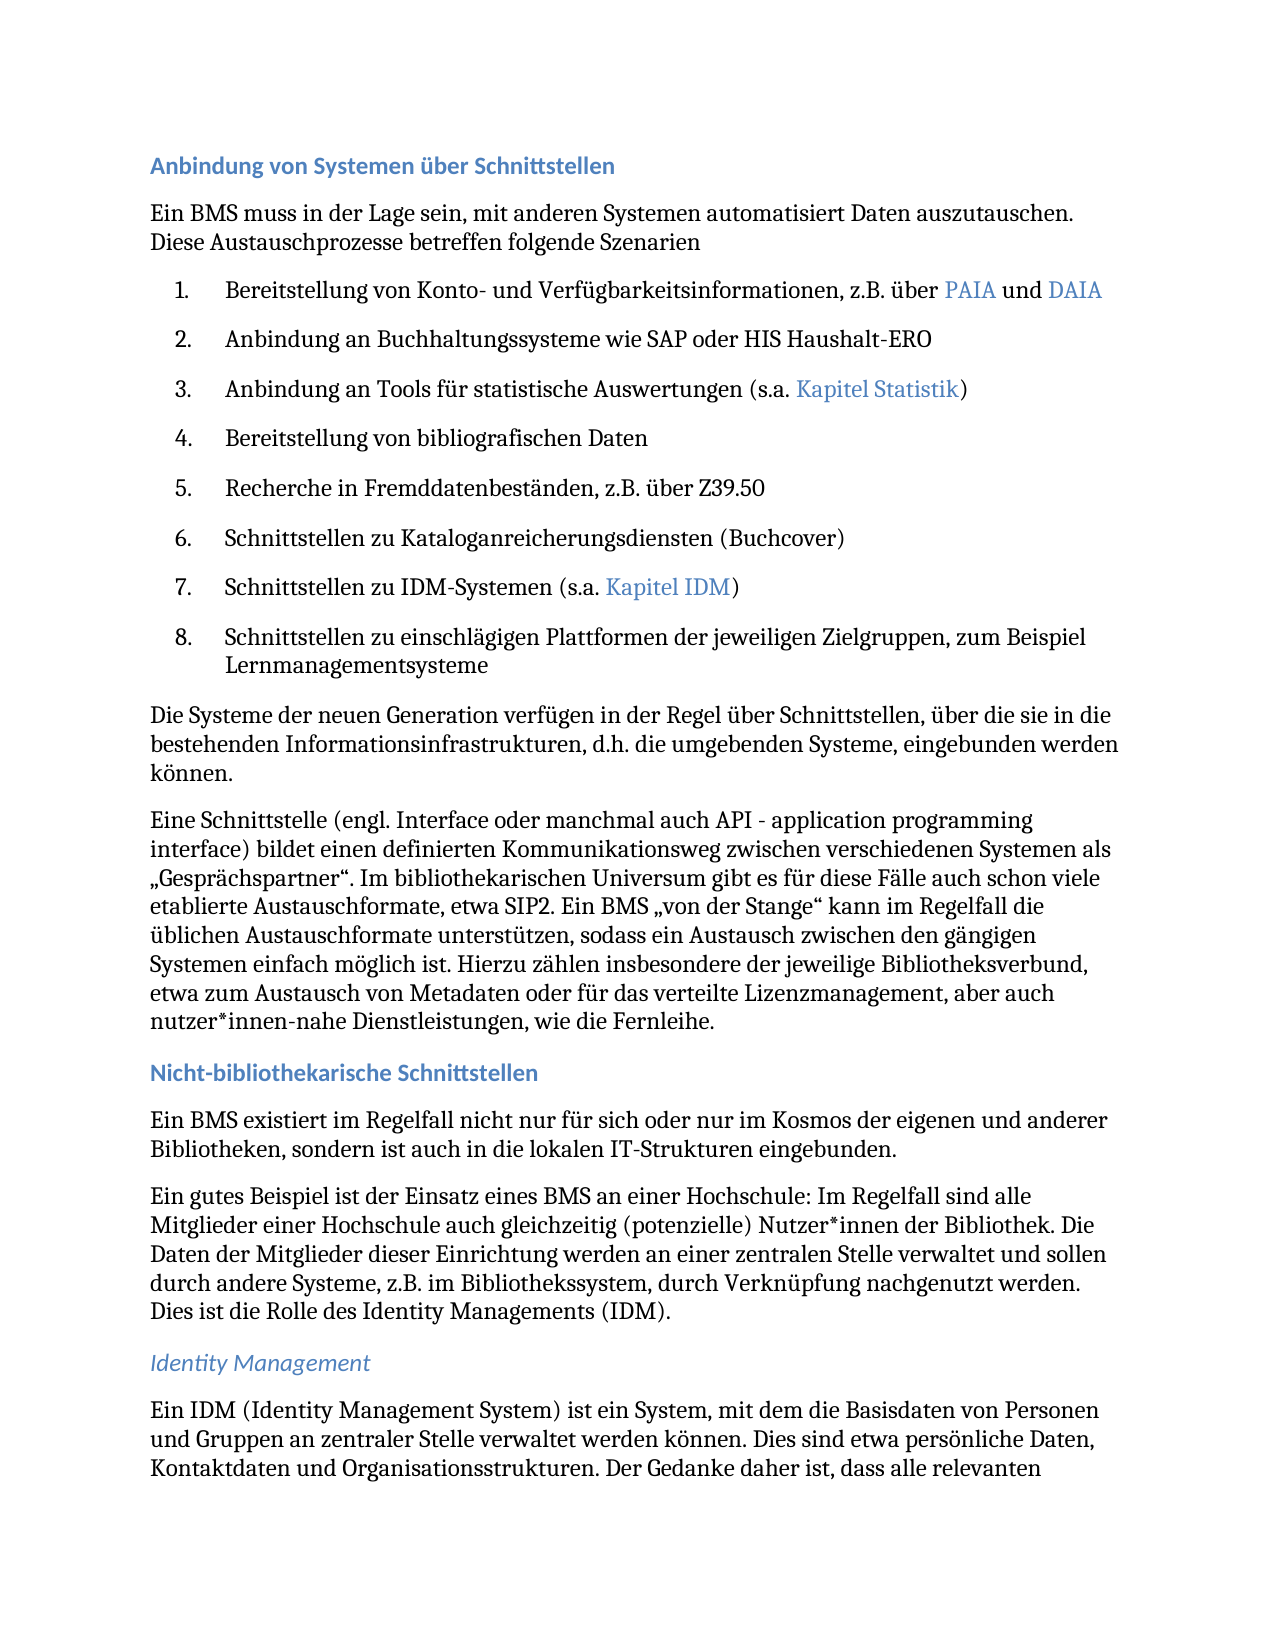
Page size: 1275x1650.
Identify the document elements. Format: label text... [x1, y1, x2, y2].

text Die Systeme der neuen Generation verfügen in der Regel über Schnittstellen, über die sie in die bestehenden Informationsinfrastrukturen, d.h. die umgebenden Systeme, eingebunden werden können. [150, 701, 1125, 787]
subtitle Anbindung von Systemen über Schnittstellen [150, 150, 1125, 181]
list Schnittstellen zu einschlägigen Plattformen der jeweiligen Zielgruppen, zum Beispiel Lernmanagementsysteme [175, 623, 1125, 680]
subtitle Identity Management [150, 1347, 1125, 1377]
text Ein BMS existiert im Regelfall nicht nur für sich oder nur im Kosmos der eigenen und anderer Bibliotheken, sondern ist auch in die lokalen IT-Strukturen eingebunden. [150, 1106, 1125, 1163]
text Eine Schnittstelle (engl. Interface oder manchmal auch API - application programming interface) bildet einen definierten Kommunikationsweg zwischen verschiedenen Systemen als „Gesprächspartner“. Im bibliothekarischen Universum gibt es für diese Fälle auch schon viele etablierte Austauschformate, etwa SIP2. Ein BMS „von der Stange“ kann im Regelfall die üblichen Austauschformate unterstützen, sodass ein Austausch zwischen den gängigen Systemen einfach möglich ist. Hierzu zählen insbesondere der jeweilige Bibliotheksverbund, etwa zum Austausch von Metadaten oder für das verteilte Lizenzmanagement, aber auch nutzer*innen-nahe Dienstleistungen, wie die Fernleihe. [150, 806, 1125, 1036]
list Schnittstellen zu Kataloganreicherungsdiensten (Buchcover) [175, 523, 1125, 552]
text Ein BMS muss in der Lage sein, mit anderen Systemen automatisiert Daten auszutauschen. Diese Austauschprozesse betreffen folgende Szenarien [150, 199, 1125, 257]
list Anbindung an Buchhaltungssysteme wie SAP oder HIS Haushalt-ERO [175, 325, 1125, 354]
list Schnittstellen zu IDM-Systemen (s.a. Kapitel IDM) [175, 573, 1125, 602]
list Anbindung an Tools für statistische Auswertungen (s.a. Kapitel Statistik) [175, 375, 1125, 403]
text Ein gutes Beispiel ist der Einsatz eines BMS an einer Hochschule: Im Regelfall sind alle Mitglieder einer Hochschule auch gleichzeitig (potenzielle) Nutzer*innen der Bibliothek. Die Daten der Mitglieder dieser Einrichtung werden an einer zentralen Stelle verwaltet und sollen durch andere Systeme, z.B. im Bibliothekssystem, durch Verknüpfung nachgenutzt werden. Dies ist die Rolle des Identity Managements (IDM). [150, 1182, 1125, 1326]
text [150, 1396, 1125, 1482]
list Bereitstellung von bibliografischen Daten [175, 424, 1125, 453]
list Recherche in Fremddatenbeständen, z.B. über Z39.50 [175, 474, 1125, 503]
subtitle Nicht-bibliothekarische Schnittstellen [150, 1057, 1125, 1087]
list Bereitstellung von Konto- und Verfügbarkeitsinformationen, z.B. über PAIA und DAIA [175, 276, 1125, 304]
